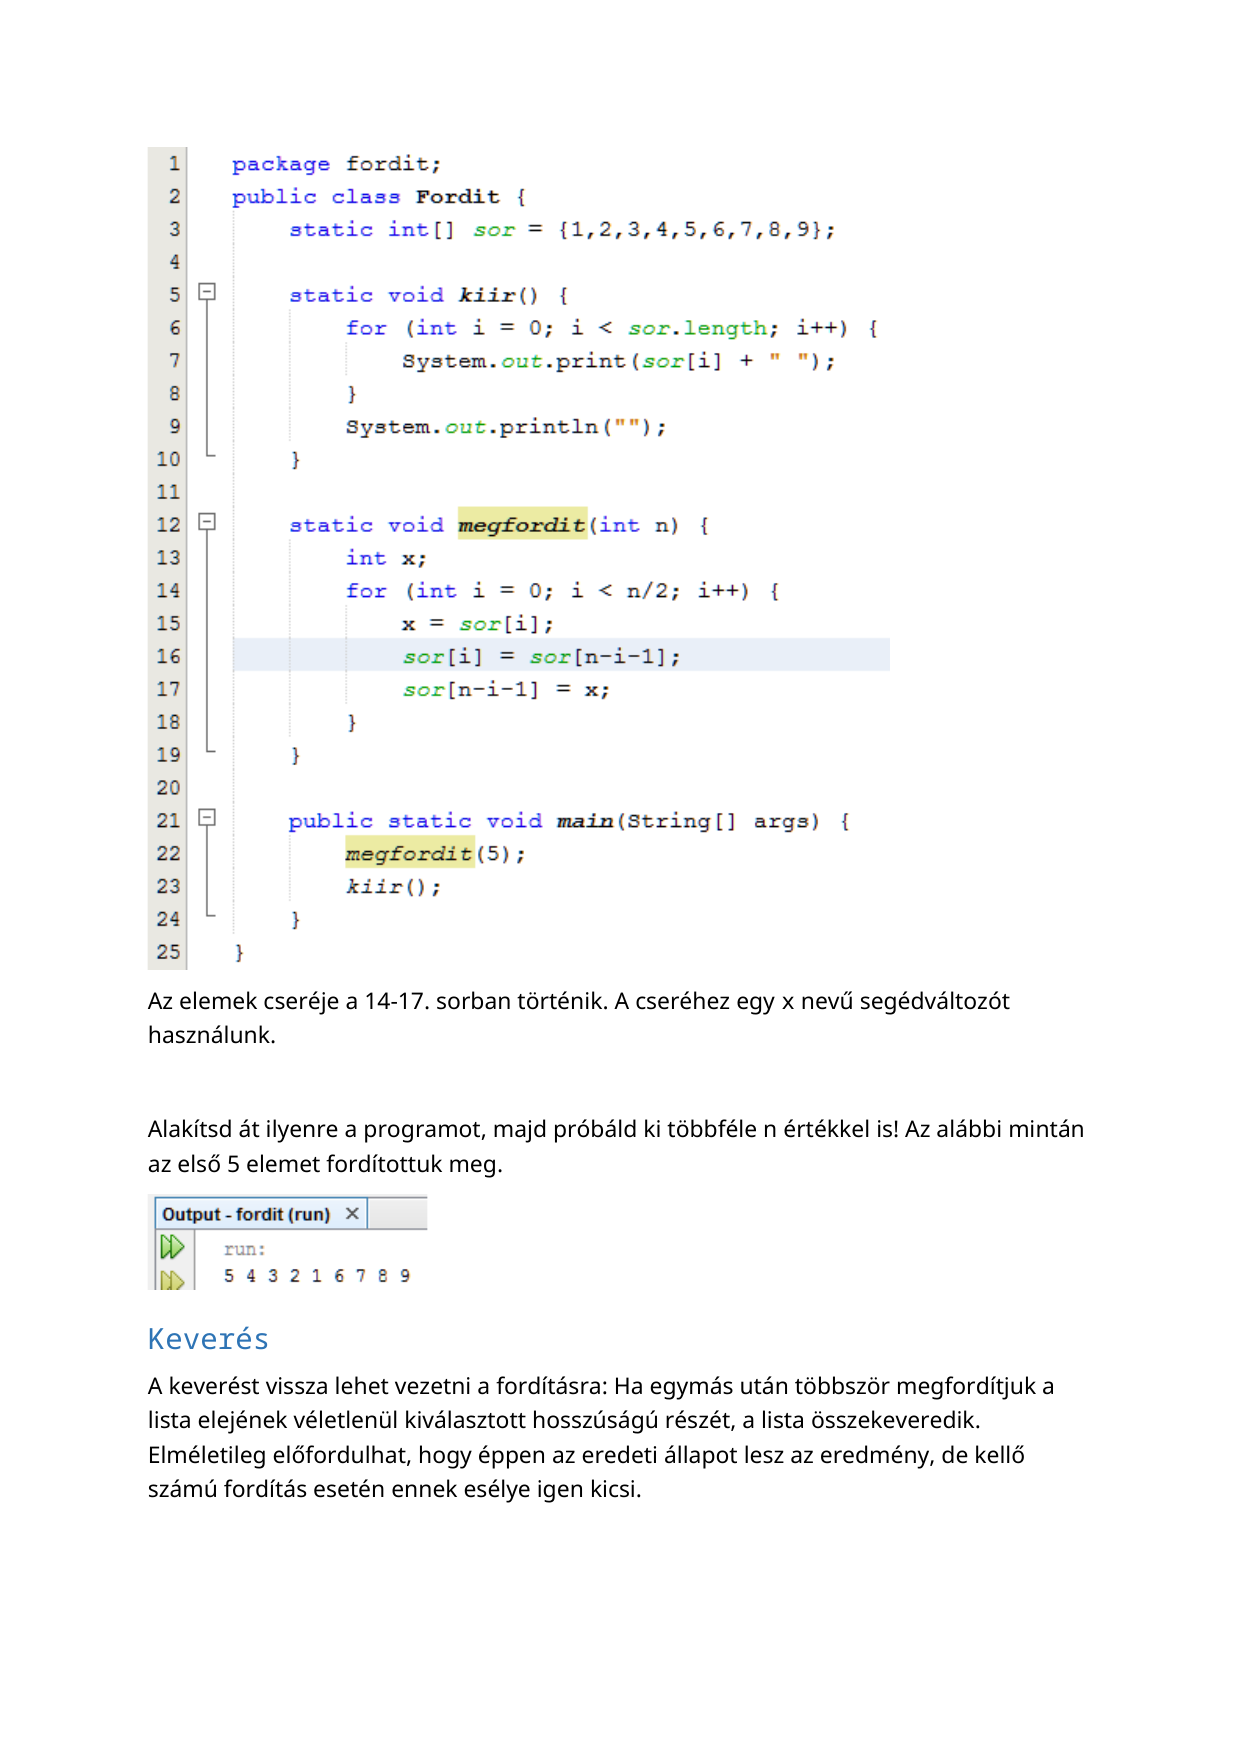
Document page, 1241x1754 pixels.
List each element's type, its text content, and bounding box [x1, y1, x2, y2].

text Alakítsd át ilyenre a programot, majd próbáld ki többféle n értékkel is! Az alábbi mintán az első 5 elemet fordítottuk meg. [148, 1113, 1093, 1179]
picture [147, 147, 890, 970]
text A keverést vissza lehet vezetni a fordításra: Ha egymás után többször megfordítjuk a lista elejének véletlenül kiválasztott hosszúságú részét, a lista összekeveredik. Elméletileg előfordulhat, hogy éppen az eredeti állapot lesz az eredmény, de kellő számú fordítás esetén ennek esélye igen kicsi. [148, 1370, 1093, 1504]
picture [147, 1194, 428, 1290]
text Az elemek cseréje a 14-17. sorban történik. A cseréhez egy x nevű segédváltozót használunk. [148, 985, 1093, 1051]
subtitle Keverés [148, 1318, 1093, 1358]
